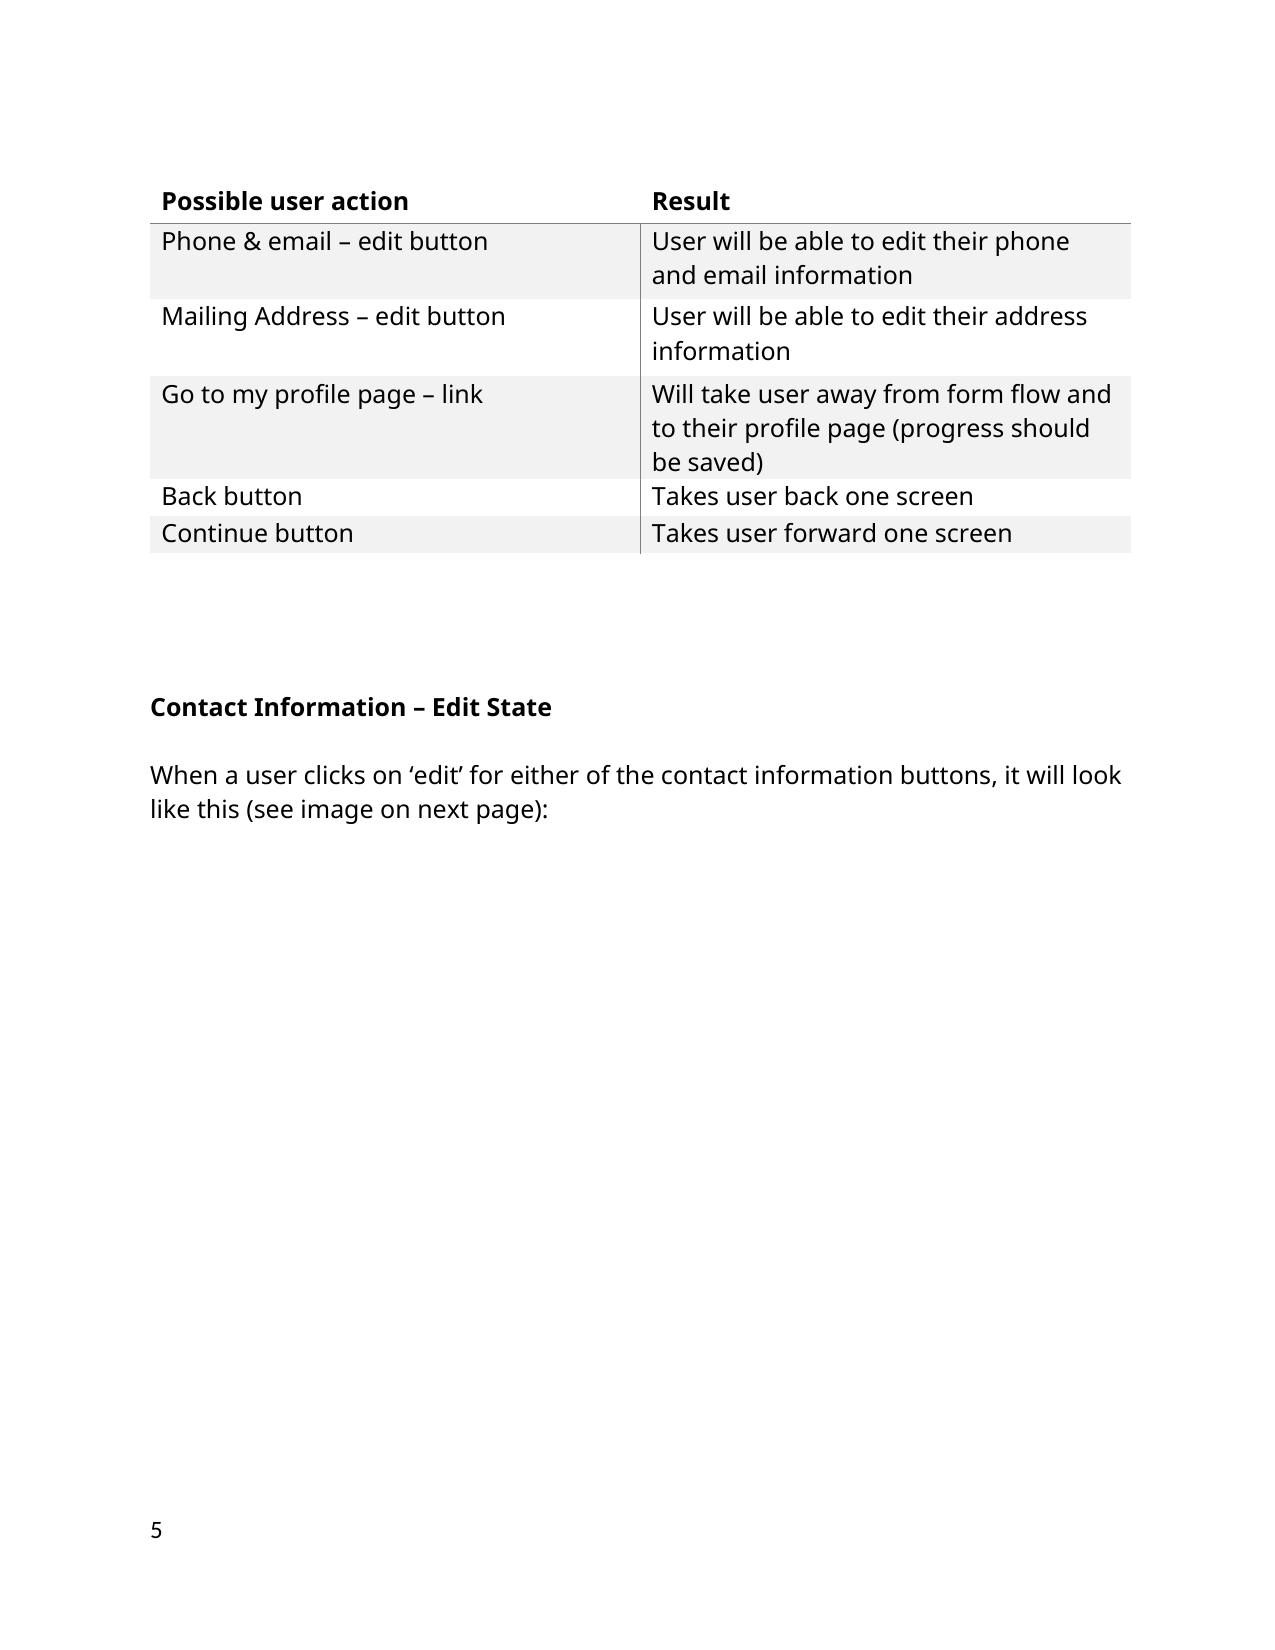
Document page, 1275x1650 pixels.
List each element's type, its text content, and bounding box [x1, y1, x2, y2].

text When a user clicks on ‘edit’ for either of the contact information buttons, it will look like this (see image on next page): [150, 758, 1125, 826]
table_cell User will be able to edit their phone and email information [641, 224, 1131, 299]
table_cell Takes user back one screen [641, 479, 1131, 516]
table_cell Phone & email – edit button [150, 224, 640, 299]
table_cell Continue button [150, 516, 640, 553]
table_cell Mailing Address – edit button [150, 299, 640, 376]
table_cell Back button [150, 479, 640, 516]
table_header Possible user action [150, 184, 640, 223]
table_cell Go to my profile page – link [150, 376, 640, 479]
table_cell Will take user away from form flow and to their profile page (progress should be saved) [641, 376, 1131, 479]
table_cell Takes user forward one screen [641, 516, 1131, 553]
text Contact Information – Edit State [150, 690, 1125, 724]
table_header Result [640, 184, 1131, 223]
table_cell User will be able to edit their address information [641, 299, 1131, 376]
